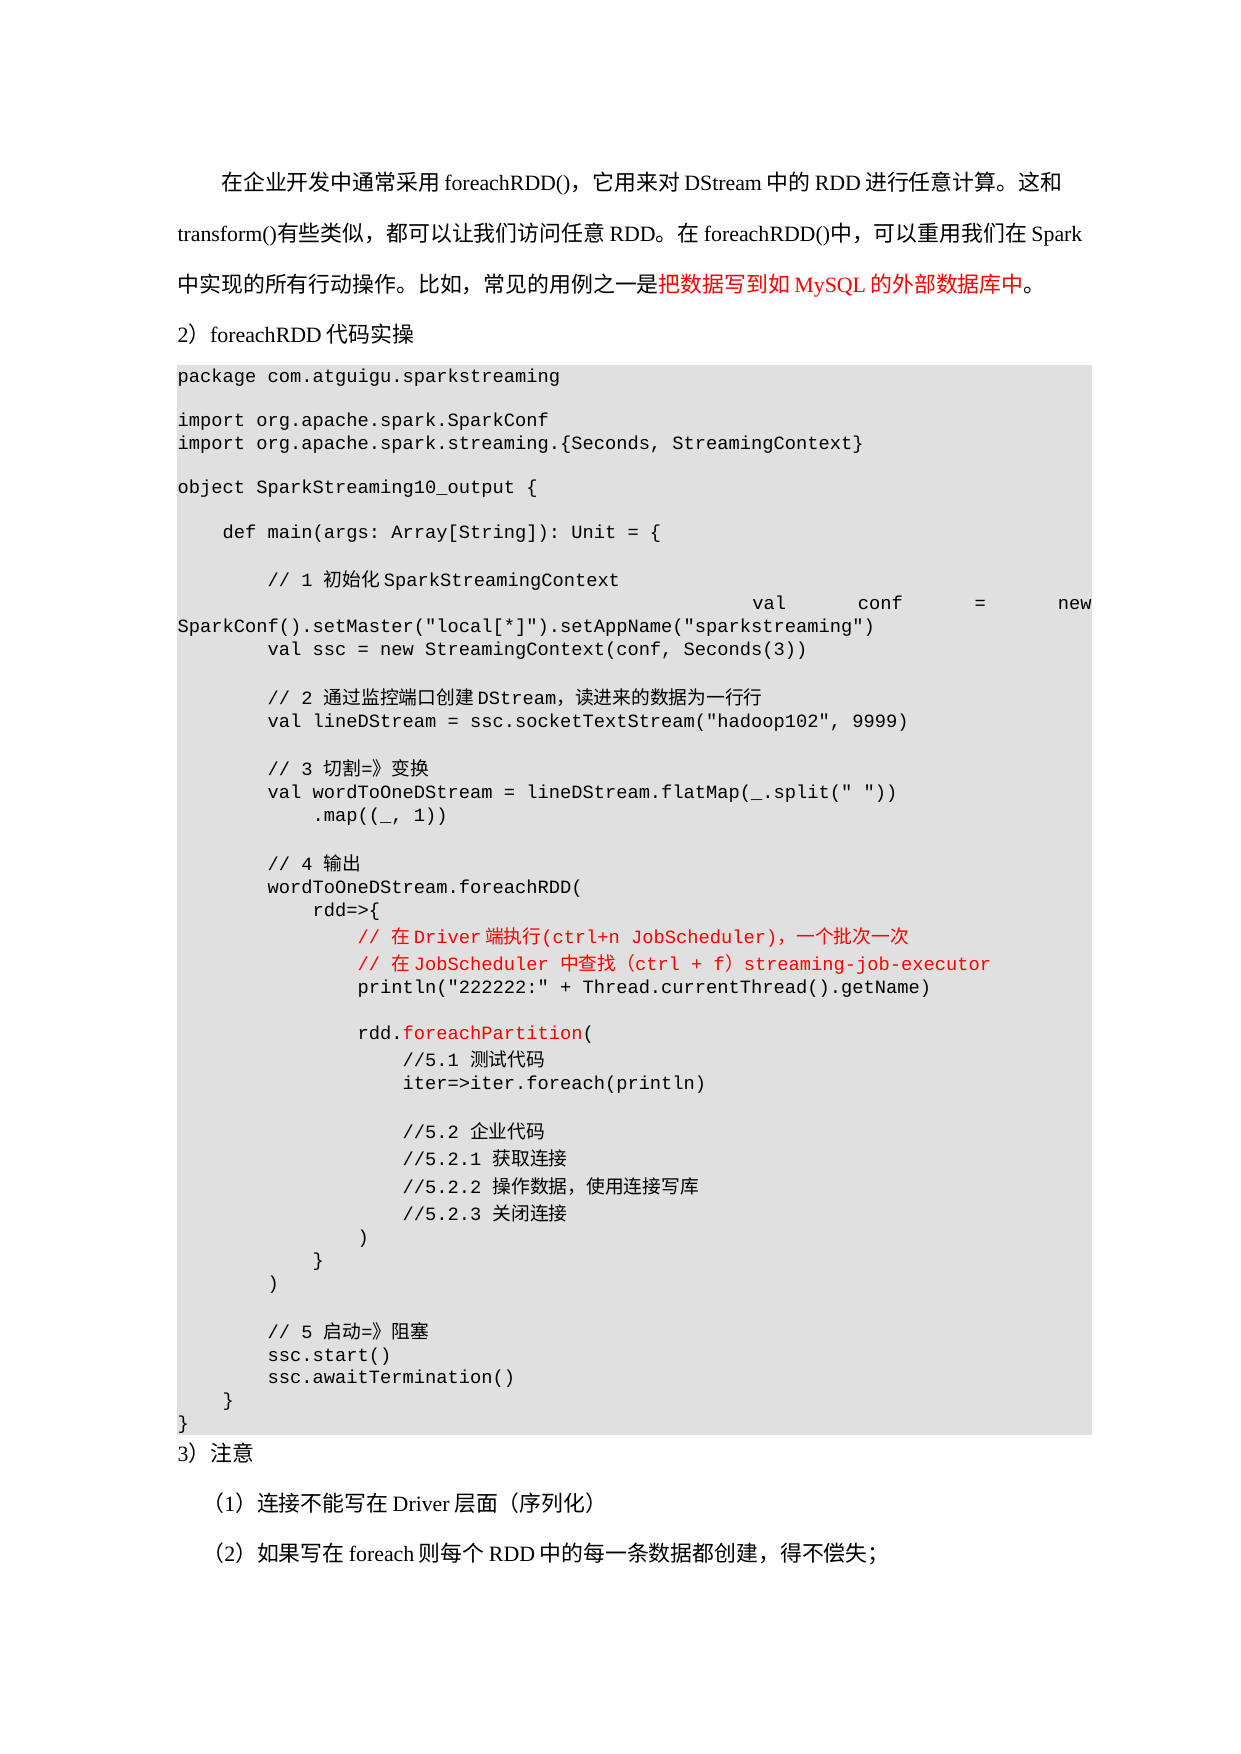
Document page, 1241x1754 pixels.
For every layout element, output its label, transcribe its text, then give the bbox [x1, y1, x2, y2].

text （1）连接不能写在Driver层面（序列化） [177, 1485, 1092, 1519]
text // 在JobScheduler 中查找（ctrl + f）streaming-job-executor [177, 949, 1092, 976]
text rdd.foreachPartition( //5.1 测试代码 iter=>iter.foreach(println) //5.2 企业代码 //5.2.1 获取连接 //5.2.2 操作数据，使用连接写库 //5.2.3 关闭连接 ) } ) // 5 启动=》阻塞 ssc.start() ssc.awaitTermination() } } [177, 1022, 1092, 1435]
text package com.atguigu.sparkstreaming import org.apache.spark.SparkConf import org.apache.spark.streaming.{Seconds, StreamingContext} object SparkStreaming10_output { def main(args: Array[String]): Unit = { // 1 初始化SparkStreamingContext val conf = new SparkConf().setMaster("local[*]").setAppName("sparkstreaming") val ssc = new StreamingContext(conf, Seconds(3)) // 2 通过监控端口创建DStream，读进来的数据为一行行 val lineDStream = ssc.socketTextStream("hadoop102", 9999) // 3 切割=》变换 val wordToOneDStream = lineDStream.flatMap(_.split(" ")) .map((_, 1)) // 4 输出 wordToOneDStream.foreachRDD( rdd=>{ [177, 365, 1092, 922]
text 3）注意 [177, 1435, 1092, 1469]
text println("222222:" + Thread.currentThread().getName) [177, 976, 1092, 999]
text （2）如果写在foreach则每个RDD中的每一条数据都创建，得不偿失； [177, 1535, 1092, 1569]
text 在企业开发中通常采用foreachRDD()，它用来对DStream中的RDD进行任意计算。这和transform()有些类似，都可以让我们访问任意RDD。在foreachRDD()中，可以重用我们在Spark中实现的所有行动操作。比如，常见的用例之一是把数据写到如MySQL的外部数据库中。 [177, 164, 1092, 300]
text // 在Driver端执行(ctrl+n JobScheduler)，一个批次一次 [177, 922, 1092, 949]
text 2）foreachRDD代码实操 [177, 316, 1092, 349]
